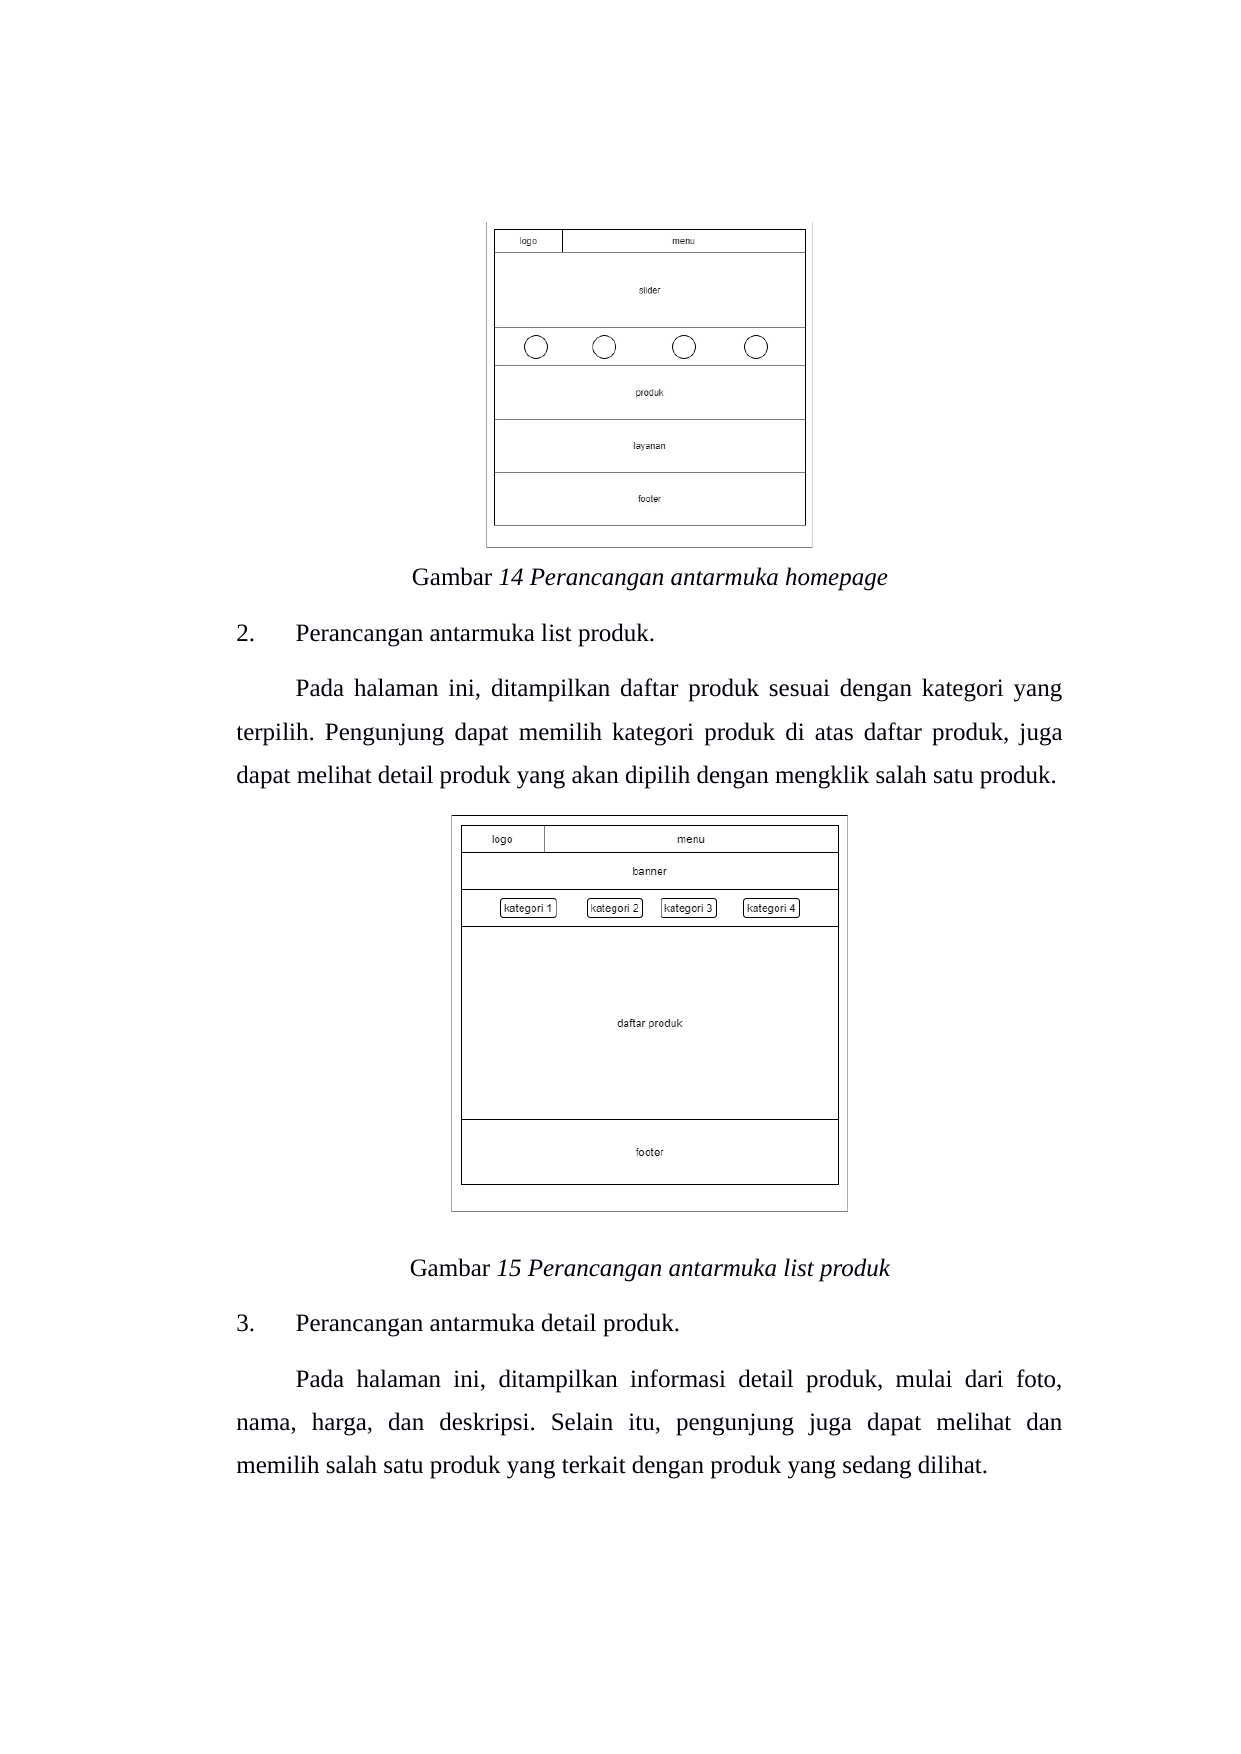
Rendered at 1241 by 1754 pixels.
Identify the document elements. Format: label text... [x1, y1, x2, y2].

picture [451, 815, 848, 1212]
text 3. Perancangan antarmuka detail produk. [236, 1308, 1063, 1337]
text Pada halaman ini, ditampilkan informasi detail produk, mulai dari foto, nama, harga, dan deskripsi. Selain itu, pengunjung juga dapat melihat dan memilih salah satu produk yang terkait dengan produk yang sedang dilihat. [236, 1364, 1063, 1479]
text 2. Perancangan antarmuka list produk. [236, 618, 1063, 647]
picture [486, 222, 813, 548]
text Pada halaman ini, ditampilkan daftar produk sesuai dengan kategori yang terpilih. Pengunjung dapat memilih kategori produk di atas daftar produk, juga dapat melihat detail produk yang akan dipilih dengan mengklik salah satu produk. [236, 673, 1063, 788]
